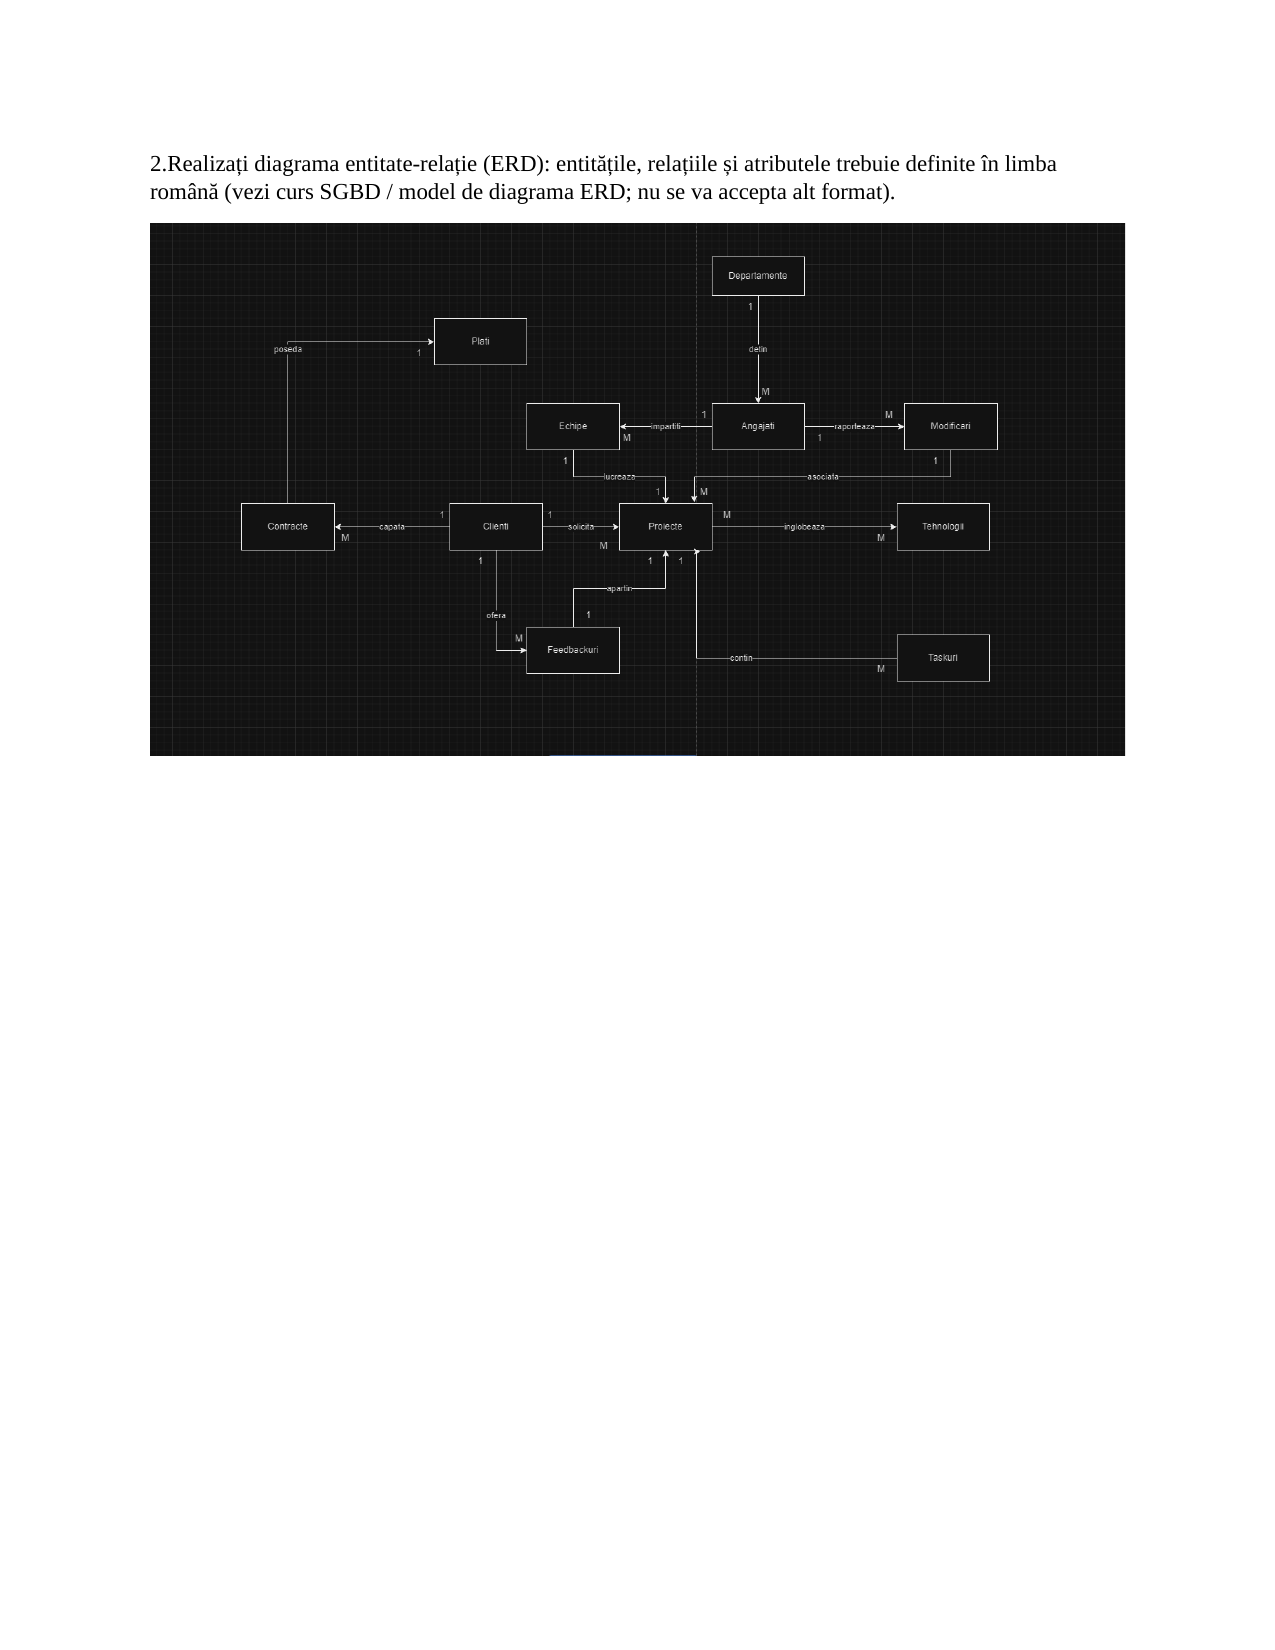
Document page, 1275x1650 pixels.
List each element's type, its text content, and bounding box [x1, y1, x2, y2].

picture [150, 223, 1125, 756]
text 2.Realizați diagrama entitate-relație (ERD): entitățile, relațiile și atributele trebuie definite în limba română (vezi curs SGBD / model de diagrama ERD; nu se va accepta alt format). [150, 150, 1125, 205]
